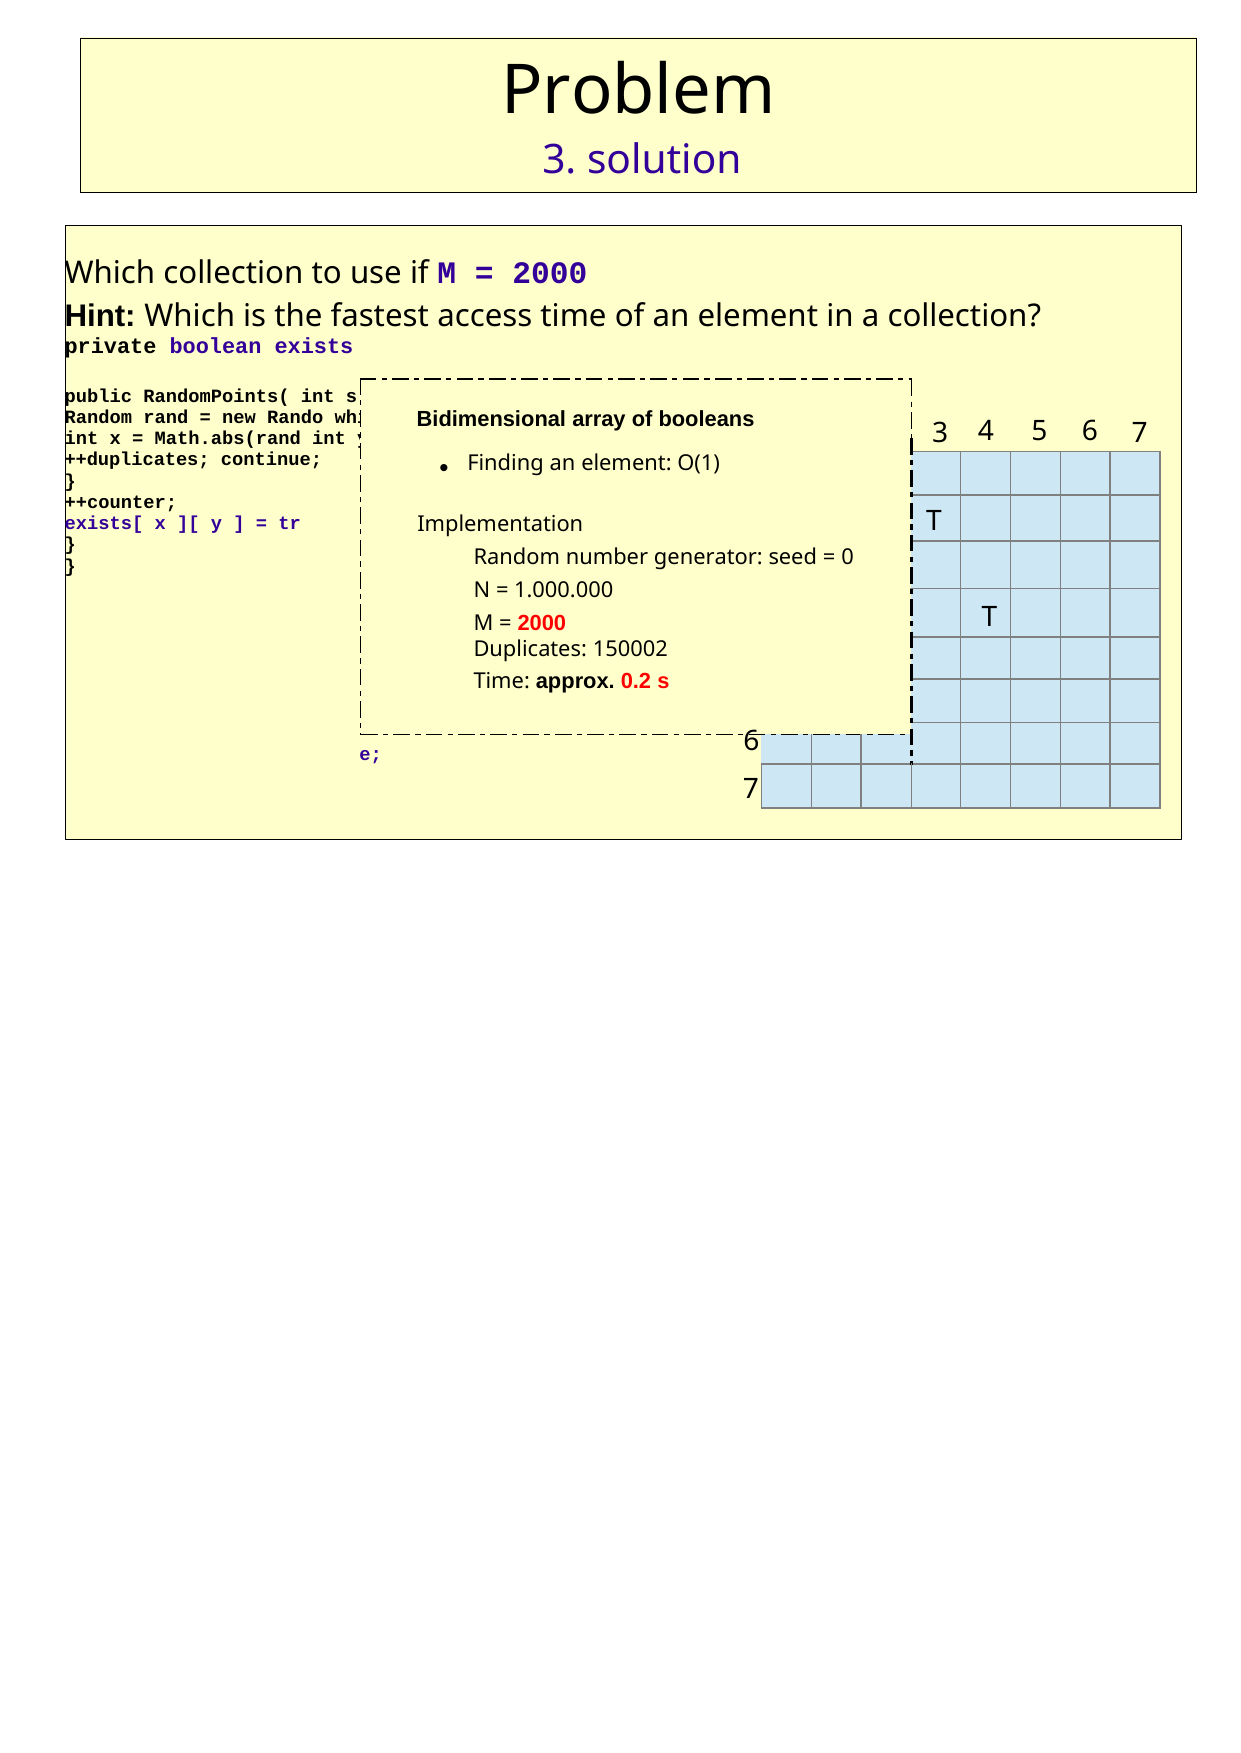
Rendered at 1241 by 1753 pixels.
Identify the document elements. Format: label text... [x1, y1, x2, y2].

table_cell [961, 680, 1010, 721]
table_cell [1011, 496, 1060, 540]
table_cell M = 2000 [360, 604, 911, 636]
table_cell [1061, 638, 1109, 678]
table_header 7 [1110, 378, 1160, 451]
table_cell 7 [360, 766, 761, 807]
table_cell [961, 723, 1010, 763]
table_cell [1011, 680, 1060, 721]
table_cell N = 1.000.000 [360, 571, 911, 603]
table_cell [961, 452, 1010, 494]
table_cell Random number generator: seed = 0 [360, 538, 911, 571]
table_cell [1011, 542, 1060, 588]
table_header Bidimensional array of booleans [360, 378, 911, 438]
table_cell [862, 765, 911, 807]
table_header 3 [911, 378, 961, 451]
table_cell [862, 734, 911, 763]
table_cell [961, 638, 1010, 678]
table_cell Duplicates: 150002 [360, 636, 911, 662]
table_cell T [961, 589, 1010, 636]
table_cell [1111, 542, 1159, 588]
table_cell [1011, 452, 1060, 494]
table_cell [1111, 680, 1159, 721]
table_cell [1061, 589, 1109, 636]
table_header 5 [1011, 378, 1060, 451]
table_cell [911, 723, 960, 763]
table_cell Finding an element: O(1) [360, 438, 911, 494]
table_cell e; 6 [360, 734, 761, 766]
table_cell [912, 765, 960, 807]
table_cell [1111, 765, 1159, 807]
table_cell [1061, 496, 1109, 540]
table_header 6 [1060, 378, 1110, 451]
table_cell [1061, 542, 1109, 588]
table_cell Time: approx. 0.2 s [360, 662, 911, 733]
table_cell [1011, 638, 1060, 678]
table_cell [1061, 680, 1109, 721]
table_cell [1061, 765, 1109, 807]
table_cell [762, 765, 811, 807]
table_cell [812, 765, 860, 807]
table_cell [1111, 638, 1159, 678]
table_cell [961, 496, 1010, 540]
table_header 4 [961, 378, 1011, 451]
table_cell Implementation [360, 494, 911, 538]
table_cell [911, 589, 960, 636]
table_cell [911, 638, 960, 678]
table_cell [961, 765, 1010, 807]
table_cell [911, 680, 960, 721]
table_cell [1011, 765, 1060, 807]
table_cell [761, 734, 811, 763]
table_cell [1011, 589, 1060, 636]
table_cell [1111, 452, 1159, 494]
table_cell [1061, 452, 1109, 494]
table_cell [1111, 496, 1159, 540]
table_cell [1061, 723, 1109, 763]
table_cell [961, 542, 1010, 588]
table_cell [1111, 589, 1159, 636]
table_cell [1111, 723, 1159, 763]
table_cell [812, 734, 860, 763]
table_cell [1011, 723, 1060, 763]
table_cell T [911, 496, 960, 540]
table_cell [911, 542, 960, 588]
table_cell [911, 452, 960, 494]
